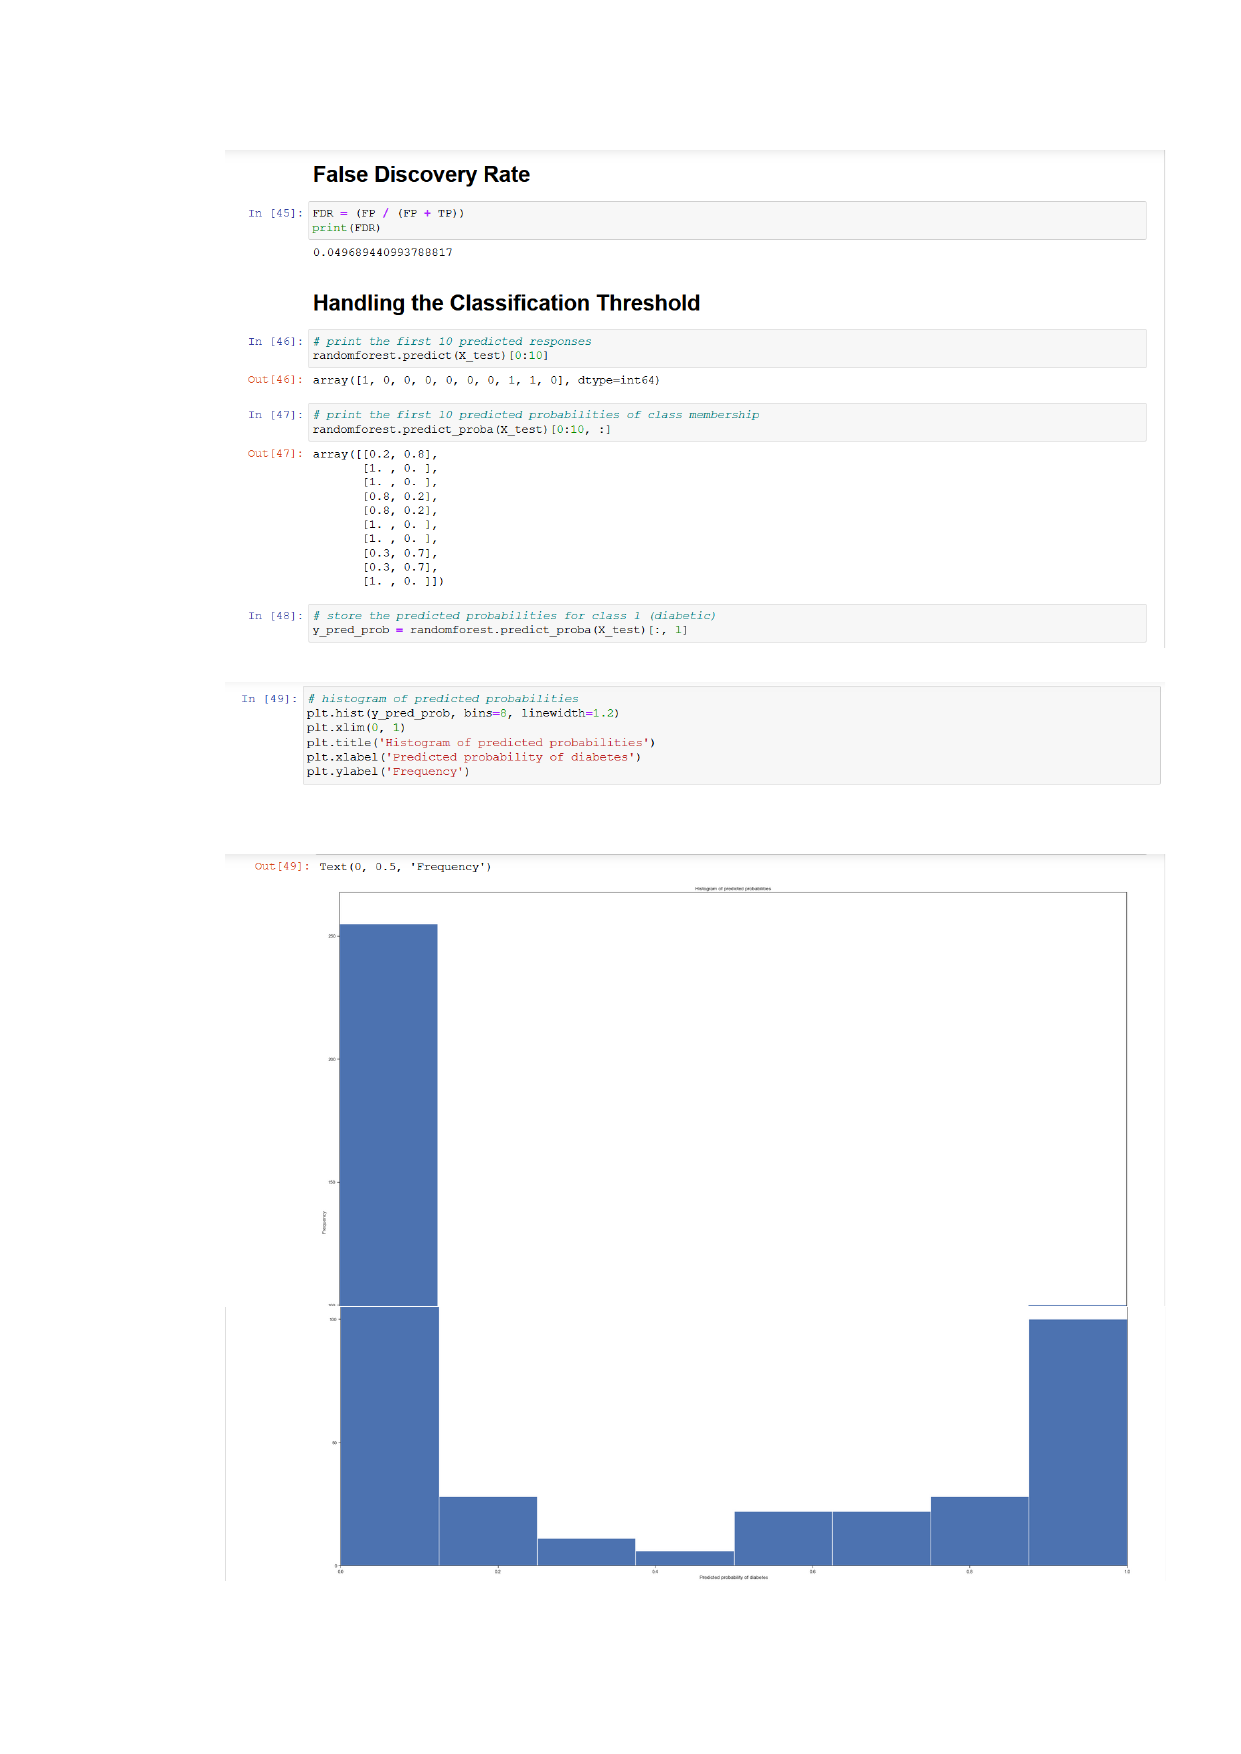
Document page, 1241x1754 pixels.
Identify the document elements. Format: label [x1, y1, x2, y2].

picture [225, 682, 1166, 787]
picture [225, 150, 1166, 648]
picture [225, 1307, 1166, 1581]
picture [225, 854, 1166, 1306]
